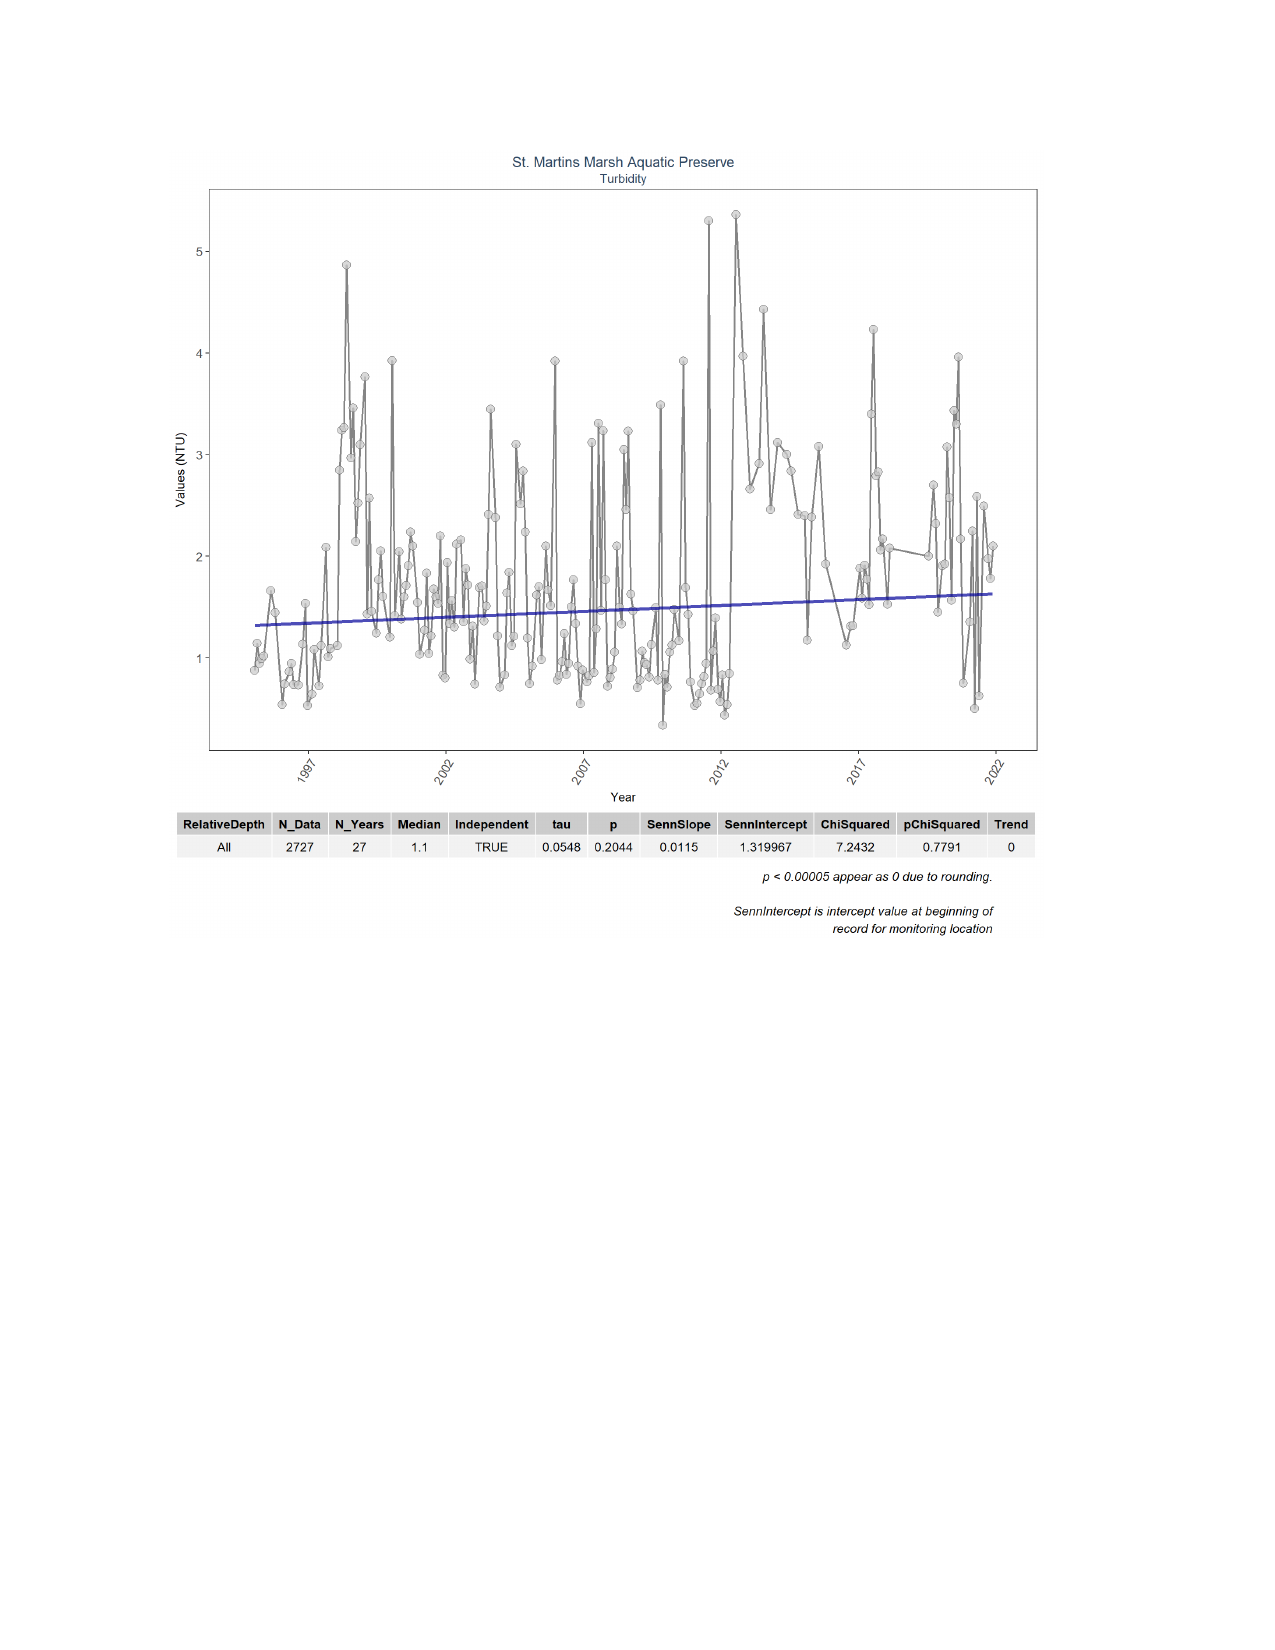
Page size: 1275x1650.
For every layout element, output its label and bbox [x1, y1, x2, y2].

picture [168, 150, 1044, 938]
